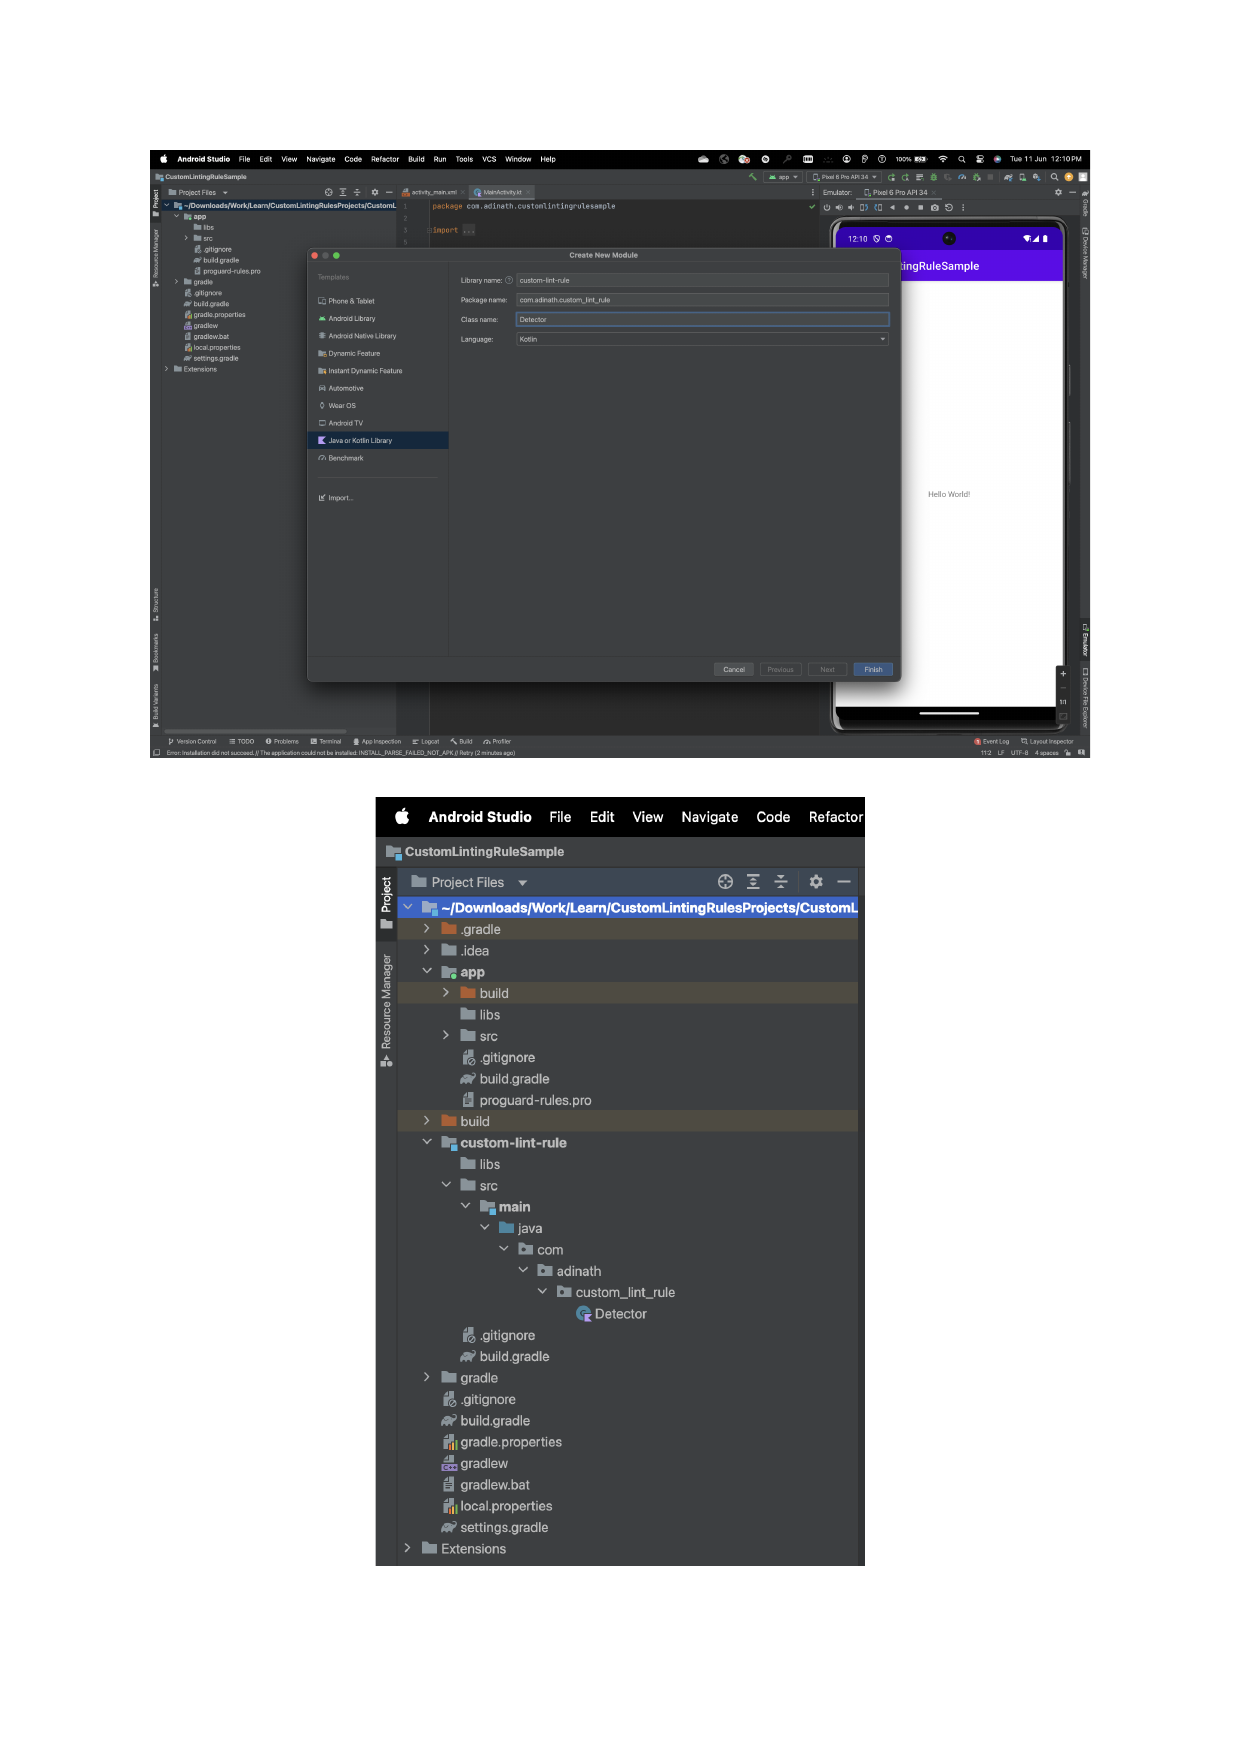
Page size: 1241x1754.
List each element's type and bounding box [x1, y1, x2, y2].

picture [375, 797, 865, 1566]
picture [150, 150, 1091, 758]
